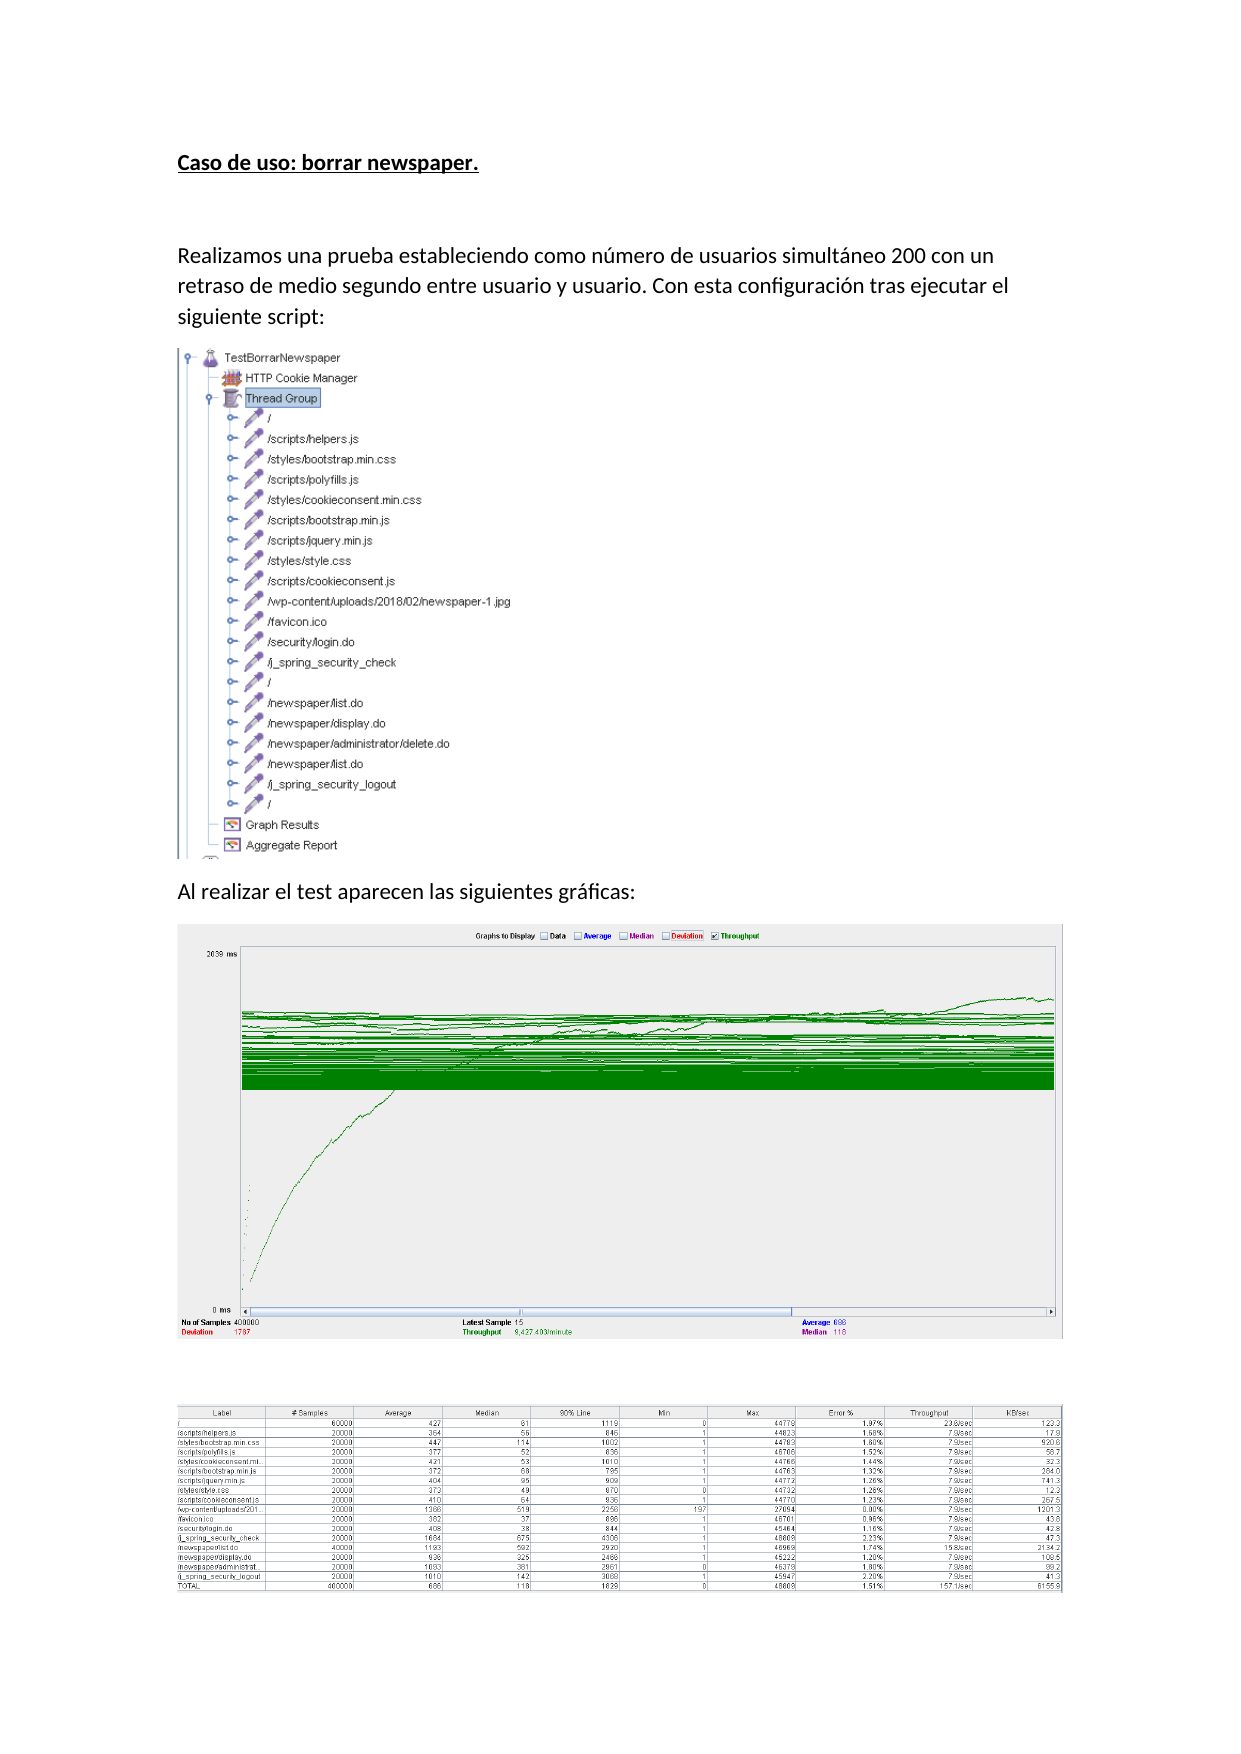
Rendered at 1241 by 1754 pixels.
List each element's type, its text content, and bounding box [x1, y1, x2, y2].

picture [177, 924, 1063, 1339]
text Realizamos una prueba estableciendo como número de usuarios simultáneo 200 con un retraso de medio segundo entre usuario y usuario. Con esta configuración tras ejecutar el siguiente script: [177, 241, 1063, 330]
text Al realizar el test aparecen las siguientes gráficas: [177, 877, 1063, 905]
text Caso de uso: borrar newspaper. [177, 148, 1063, 176]
picture [177, 1404, 1063, 1593]
picture [177, 348, 621, 859]
